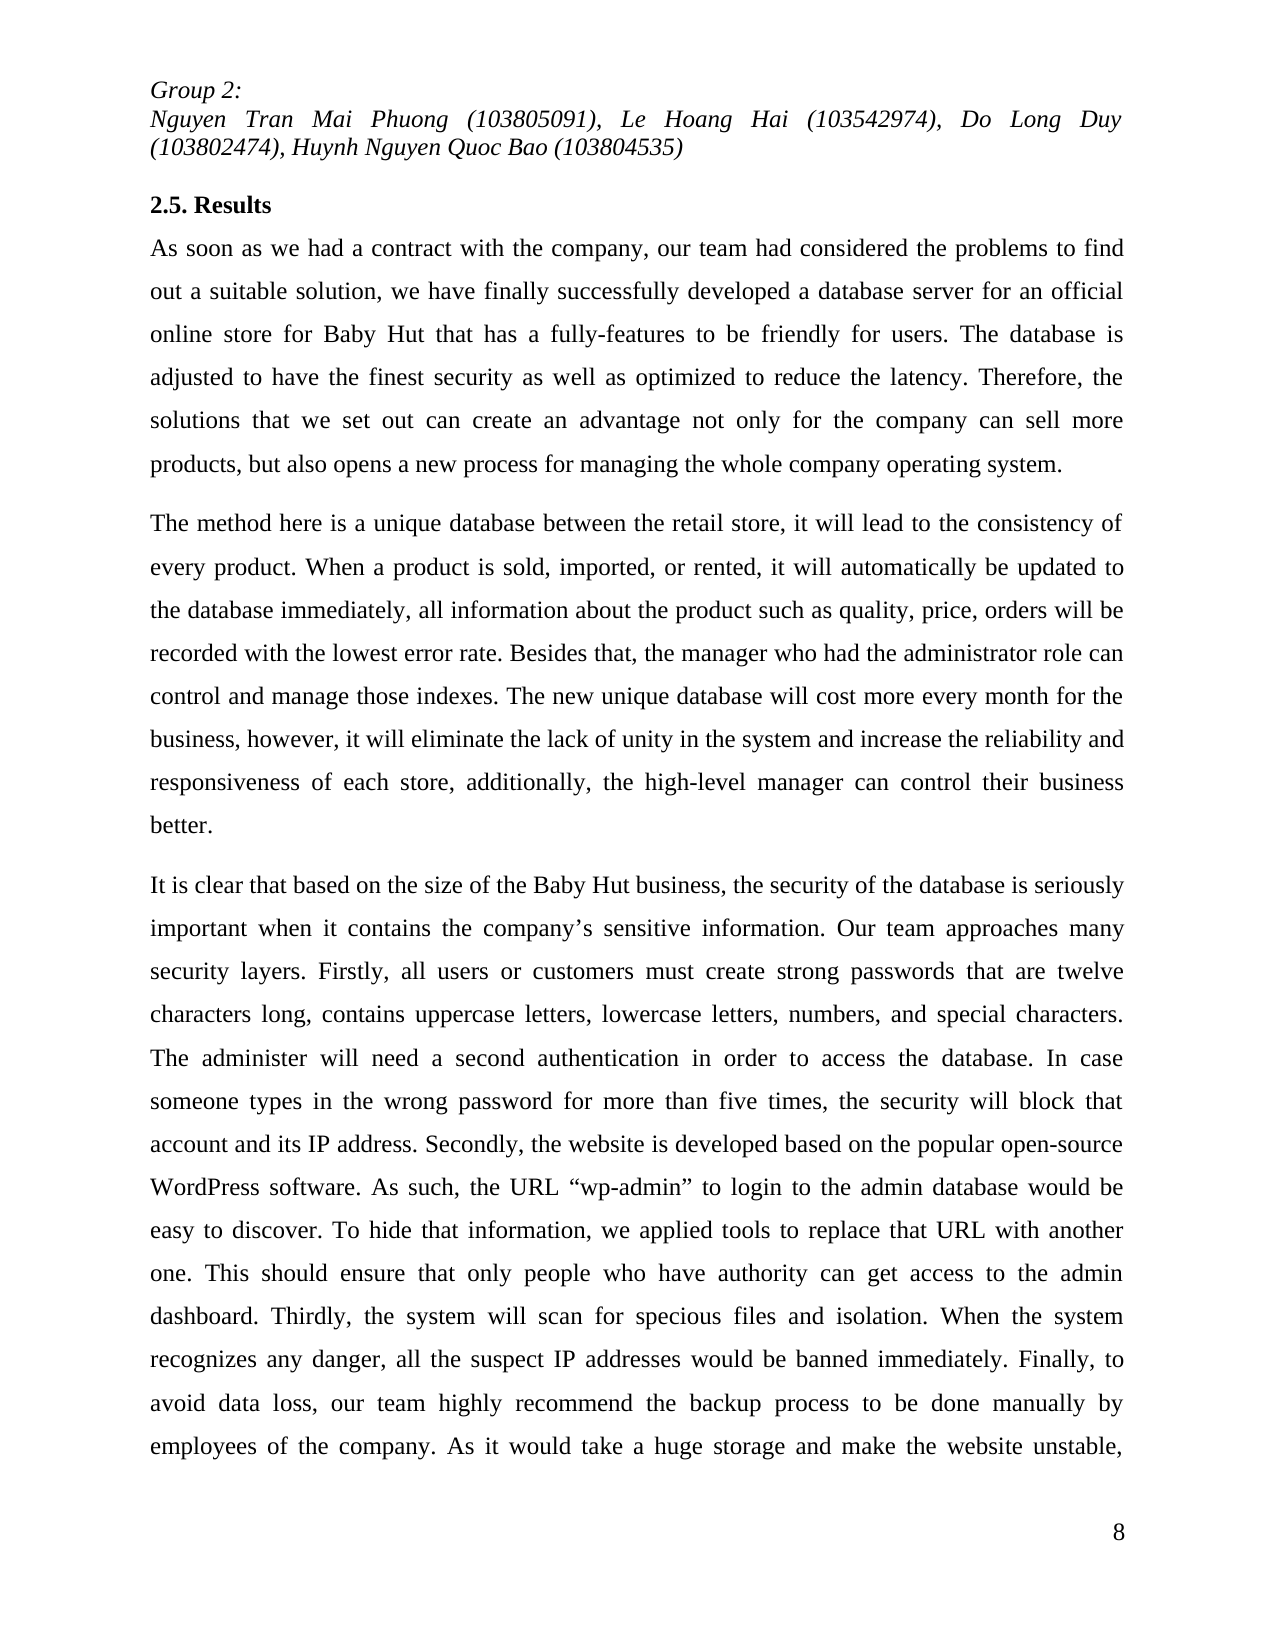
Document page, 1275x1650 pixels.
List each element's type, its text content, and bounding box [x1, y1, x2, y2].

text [150, 870, 1125, 1459]
text The method here is a unique database between the retail store, it will lead to the consistency of every product. When a product is sold, imported, or rented, it will automatically be updated to the database immediately, all information about the product such as quality, price, orders will be recorded with the lowest error rate. Besides that, the manager who had the administrator role can control and manage those indexes. The new unique database will cost more every month for the business, however, it will eliminate the lack of unity in the system and increase the reliability and responsiveness of each store, additionally, the high-level manager can control their business better. [150, 508, 1125, 839]
text As soon as we had a contract with the company, our team had considered the problems to find out a suitable solution, we have finally successfully developed a database server for an official online store for Baby Hut that has a fully-features to be friendly for users. The database is adjusted to have the finest security as well as optimized to reduce the latency. Therefore, the solutions that we set out can create an advantage not only for the company can sell more products, but also opens a new process for managing the whole company operating system. [150, 233, 1125, 477]
subtitle 2.5. Results [150, 190, 1125, 219]
